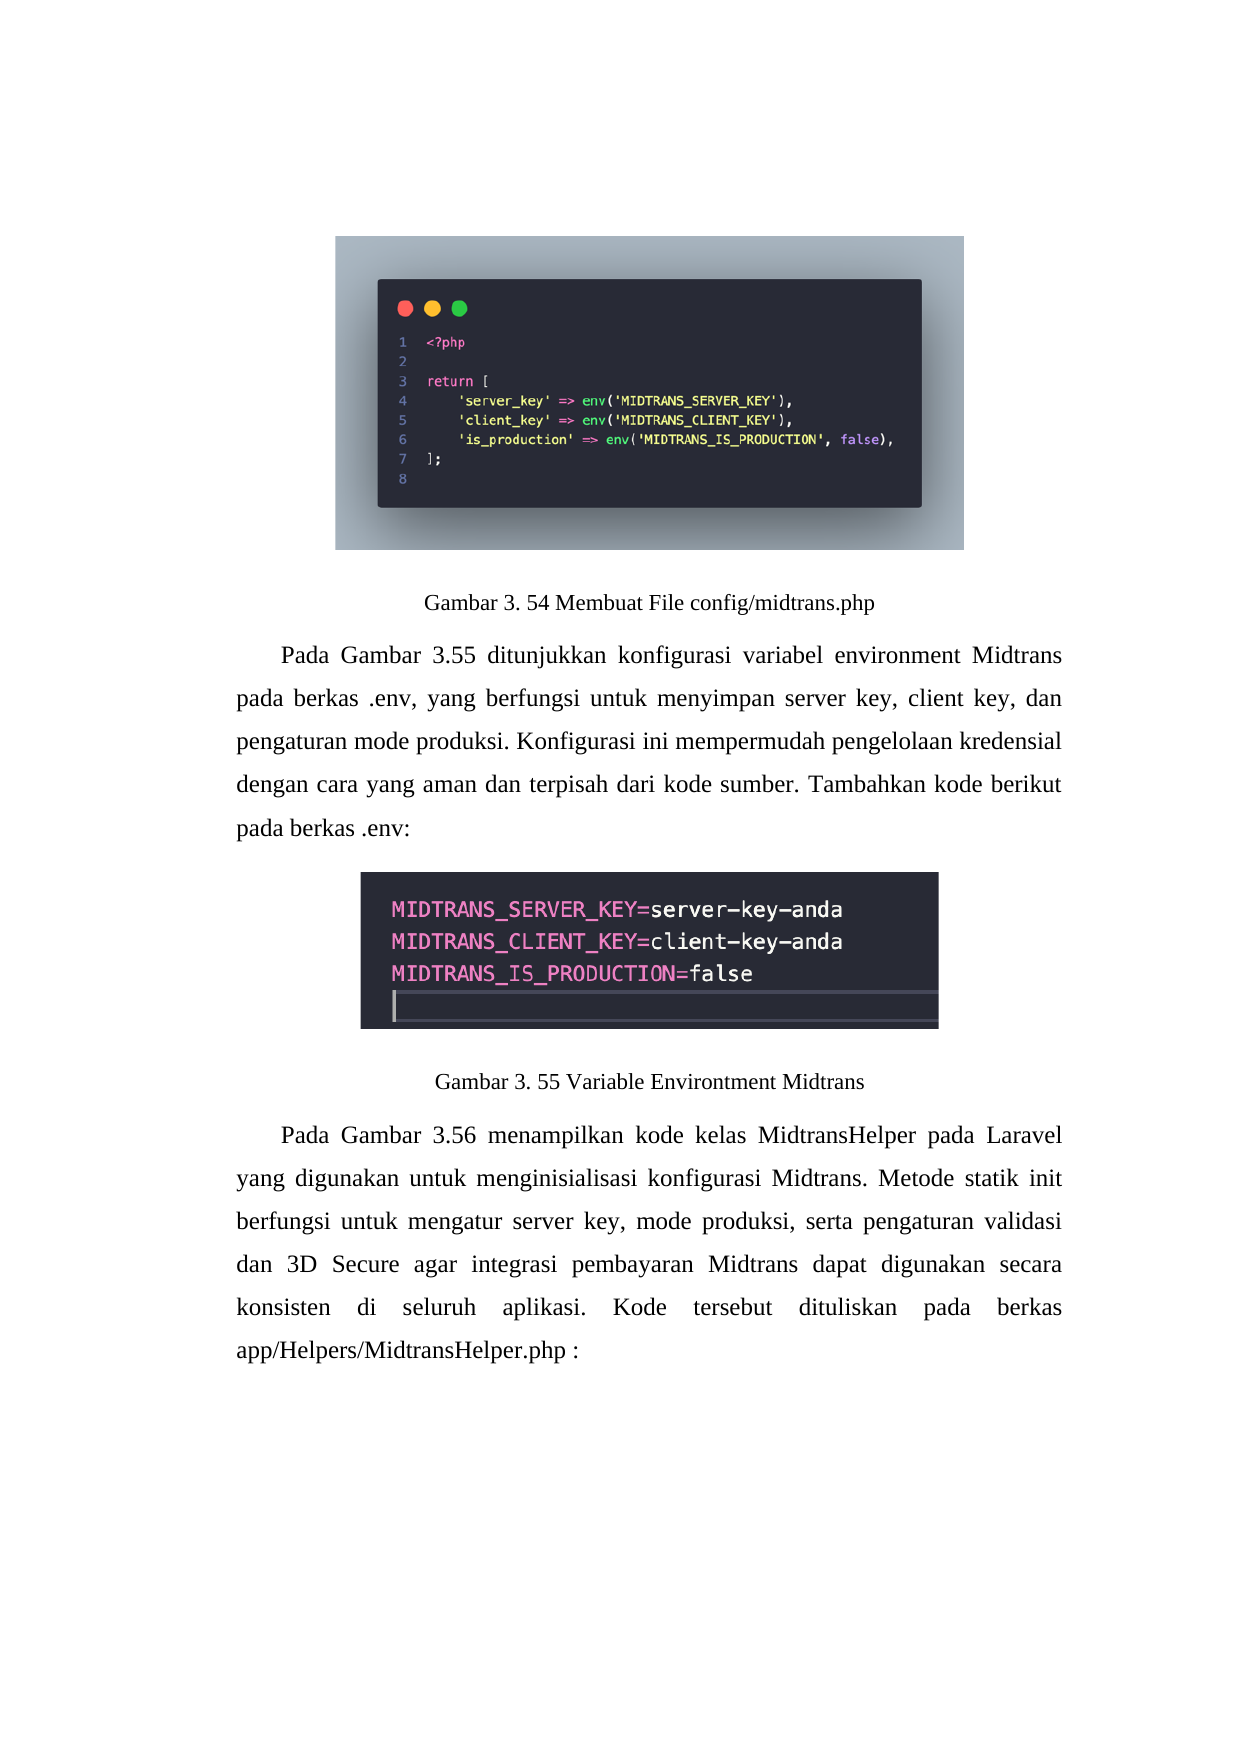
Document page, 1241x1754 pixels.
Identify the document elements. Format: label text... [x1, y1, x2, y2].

picture [335, 236, 964, 550]
picture [360, 872, 939, 1029]
text Pada Gambar 3.56 menampilkan kode kelas MidtransHelper pada Laravel yang digunakan untuk menginisialisasi konfigurasi Midtrans. Metode statik init berfungsi untuk mengatur server key, mode produksi, serta pengaturan validasi dan 3D Secure agar integrasi pembayaran Midtrans dapat digunakan secara konsisten di seluruh aplikasi. Kode tersebut dituliskan pada berkas app/Helpers/MidtransHelper.php : [236, 1120, 1063, 1364]
text Pada Gambar 3.55 ditunjukkan konfigurasi variabel environment Midtrans pada berkas .env, yang berfungsi untuk menyimpan server key, client key, dan pengaturan mode produksi. Konfigurasi ini mempermudah pengelolaan kredensial dengan cara yang aman dan terpisah dari kode sumber. Tambahkan kode berikut pada berkas .env: [236, 640, 1063, 841]
text Gambar 3. 54 Membuat File config/midtrans.php [236, 589, 1063, 615]
text Gambar 3. 55 Variable Environtment Midtrans [236, 1068, 1063, 1095]
